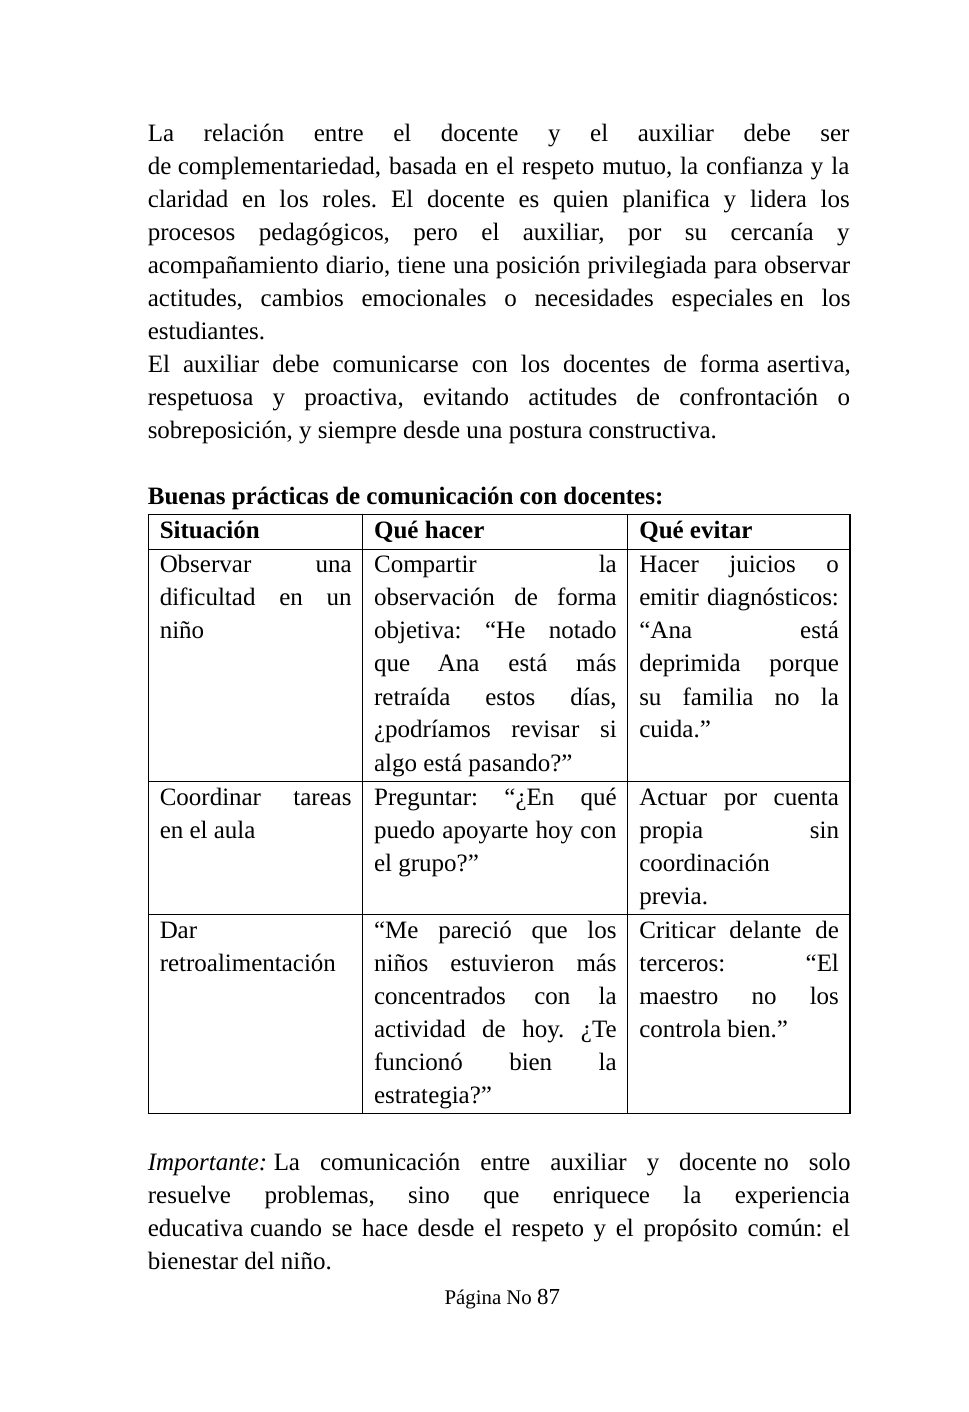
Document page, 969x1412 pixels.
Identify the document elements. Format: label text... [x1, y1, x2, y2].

table_cell Coordinar tareas en el aula [149, 782, 362, 914]
table_cell Compartir la observación de forma objetiva: “He notado que Ana está más retraída estos días, ¿podríamos revisar si algo está pasando?” [363, 550, 627, 781]
table_header Qué evitar [628, 515, 849, 548]
table_header Qué hacer [363, 515, 627, 548]
text La relación entre el docente y el auxiliar debe ser de complementariedad, basada en el respeto mutuo, la confianza y la claridad en los roles. El docente es quien planifica y lidera los procesos pedagógicos, pero el auxiliar, por su cercanía y acompañamiento diario, tiene una posición privilegiada para observar actitudes, cambios emocionales o necesidades especiales en los estudiantes. [148, 118, 851, 345]
text Importante: La comunicación entre auxiliar y docente no solo resuelve problemas, sino que enriquece la experiencia educativa cuando se hace desde el respeto y el propósito común: el bienestar del niño. [148, 1147, 851, 1275]
table_cell Hacer juicios o emitir diagnósticos: “Ana está deprimida porque su familia no la cuida.” [628, 550, 849, 781]
table_header Situación [149, 515, 362, 548]
table_cell “Me pareció que los niños estuvieron más concentrados con la actividad de hoy. ¿Te funcionó bien la estrategia?” [363, 915, 627, 1113]
text Buenas prácticas de comunicación con docentes: [148, 481, 851, 510]
table_cell Criticar delante de terceros: “El maestro no los controla bien.” [628, 915, 849, 1113]
table_cell Preguntar: “¿En qué puedo apoyarte hoy con el grupo?” [363, 782, 627, 914]
table_cell Dar retroalimentación [149, 915, 362, 1113]
text El auxiliar debe comunicarse con los docentes de forma asertiva, respetuosa y proactiva, evitando actitudes de confrontación o sobreposición, y siempre desde una postura constructiva. [148, 349, 851, 444]
table_cell Observar una dificultad en un niño [149, 550, 362, 781]
table_cell Actuar por cuenta propia sin coordinación previa. [628, 782, 849, 914]
